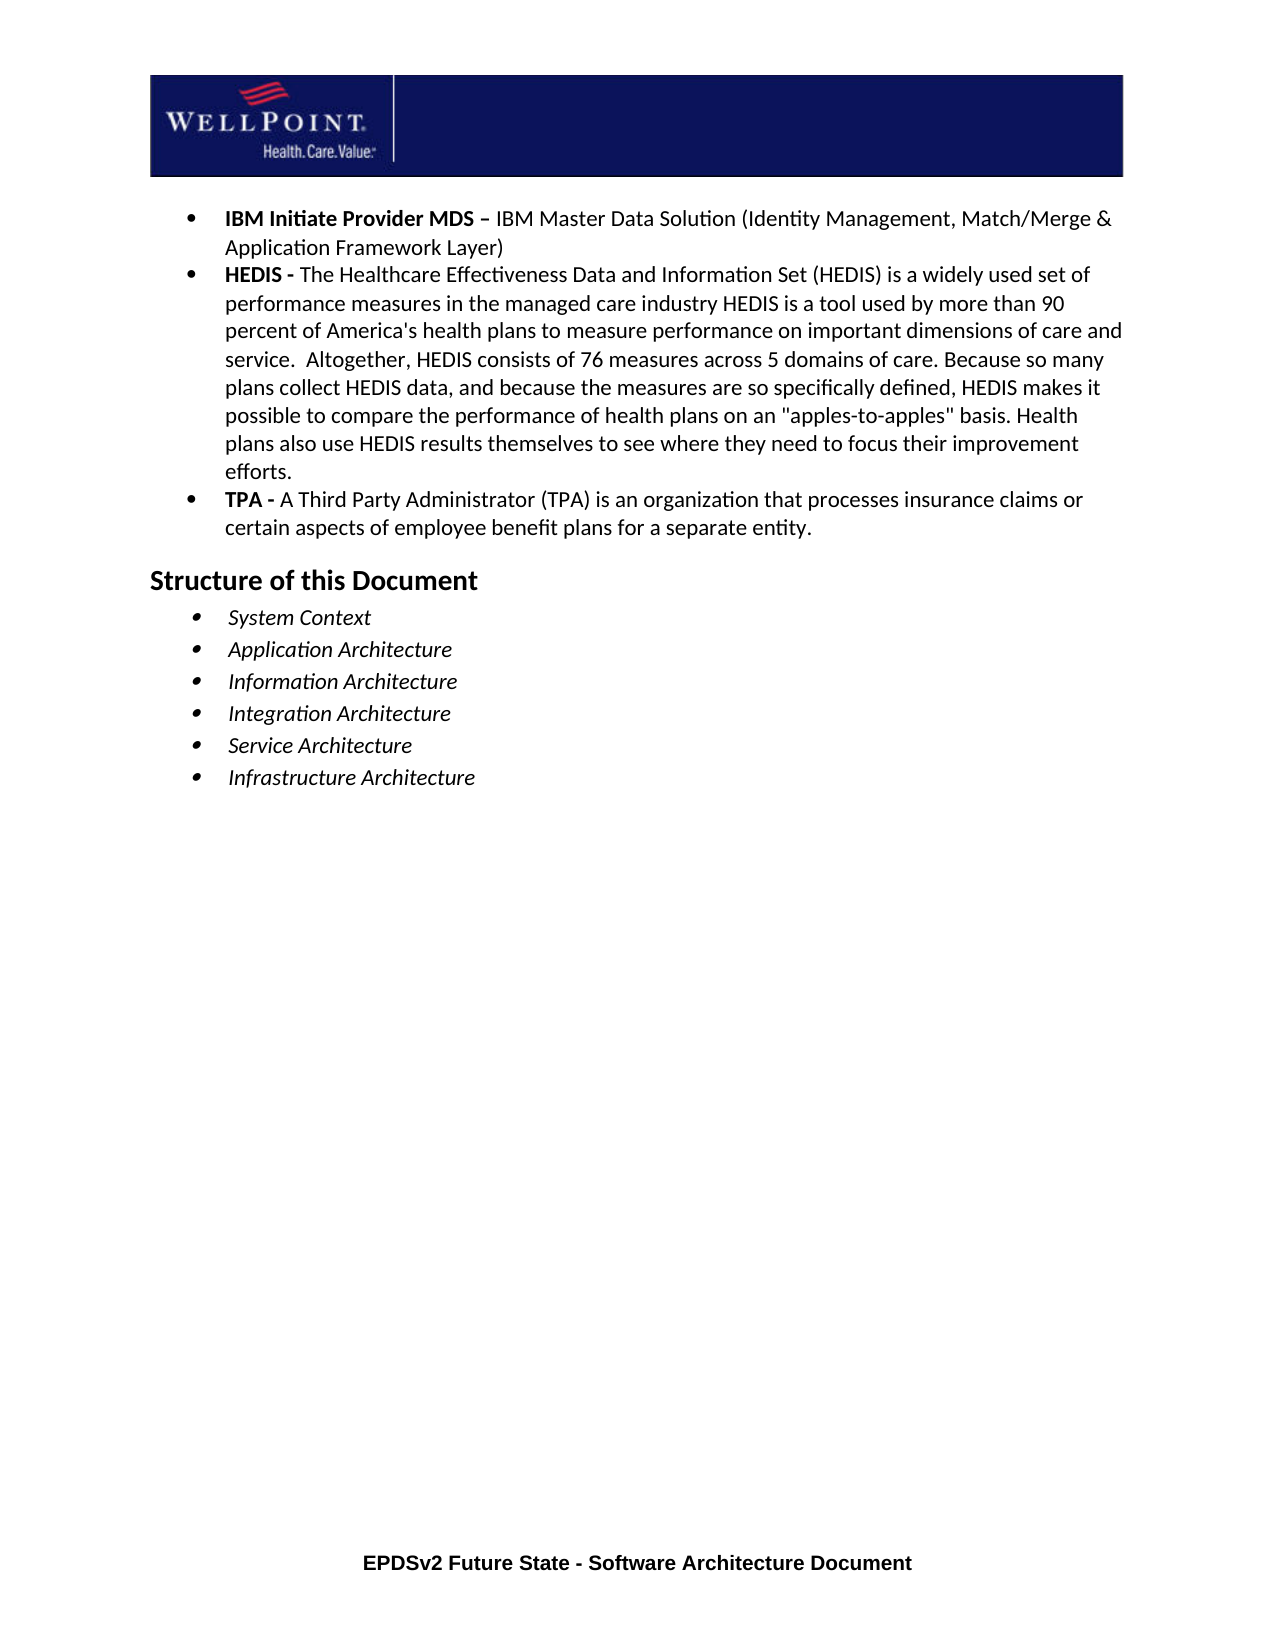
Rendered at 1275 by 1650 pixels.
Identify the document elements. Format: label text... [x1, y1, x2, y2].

list Application Architecture [191, 635, 1125, 663]
list System Context [191, 603, 1125, 631]
subtitle Structure of this Document [150, 562, 1125, 597]
list Service Architecture [191, 731, 1125, 759]
list TPA - A Third Party Administrator (TPA) is an organization that processes insurance claims or certain aspects of employee benefit plans for a separate entity. [187, 485, 1125, 541]
picture [150, 75, 1124, 177]
list Information Architecture [191, 667, 1125, 695]
list Integration Architecture [191, 699, 1125, 727]
list Infrastructure Architecture [191, 763, 1125, 792]
list HEDIS - The Healthcare Effectiveness Data and Information Set (HEDIS) is a widely used set of performance measures in the managed care industry HEDIS is a tool used by more than 90 percent of America's health plans to measure performance on important dimensions of care and service. Altogether, HEDIS consists of 76 measures across 5 domains of care. Because so many plans collect HEDIS data, and because the measures are so specifically defined, HEDIS makes it possible to compare the performance of health plans on an "apples-to-apples" basis. Health plans also use HEDIS results themselves to see where they need to focus their improvement efforts. [187, 261, 1125, 485]
list IBM Initiate Provider MDS – IBM Master Data Solution (Identity Management, Match/Merge & Application Framework Layer) [187, 204, 1125, 261]
